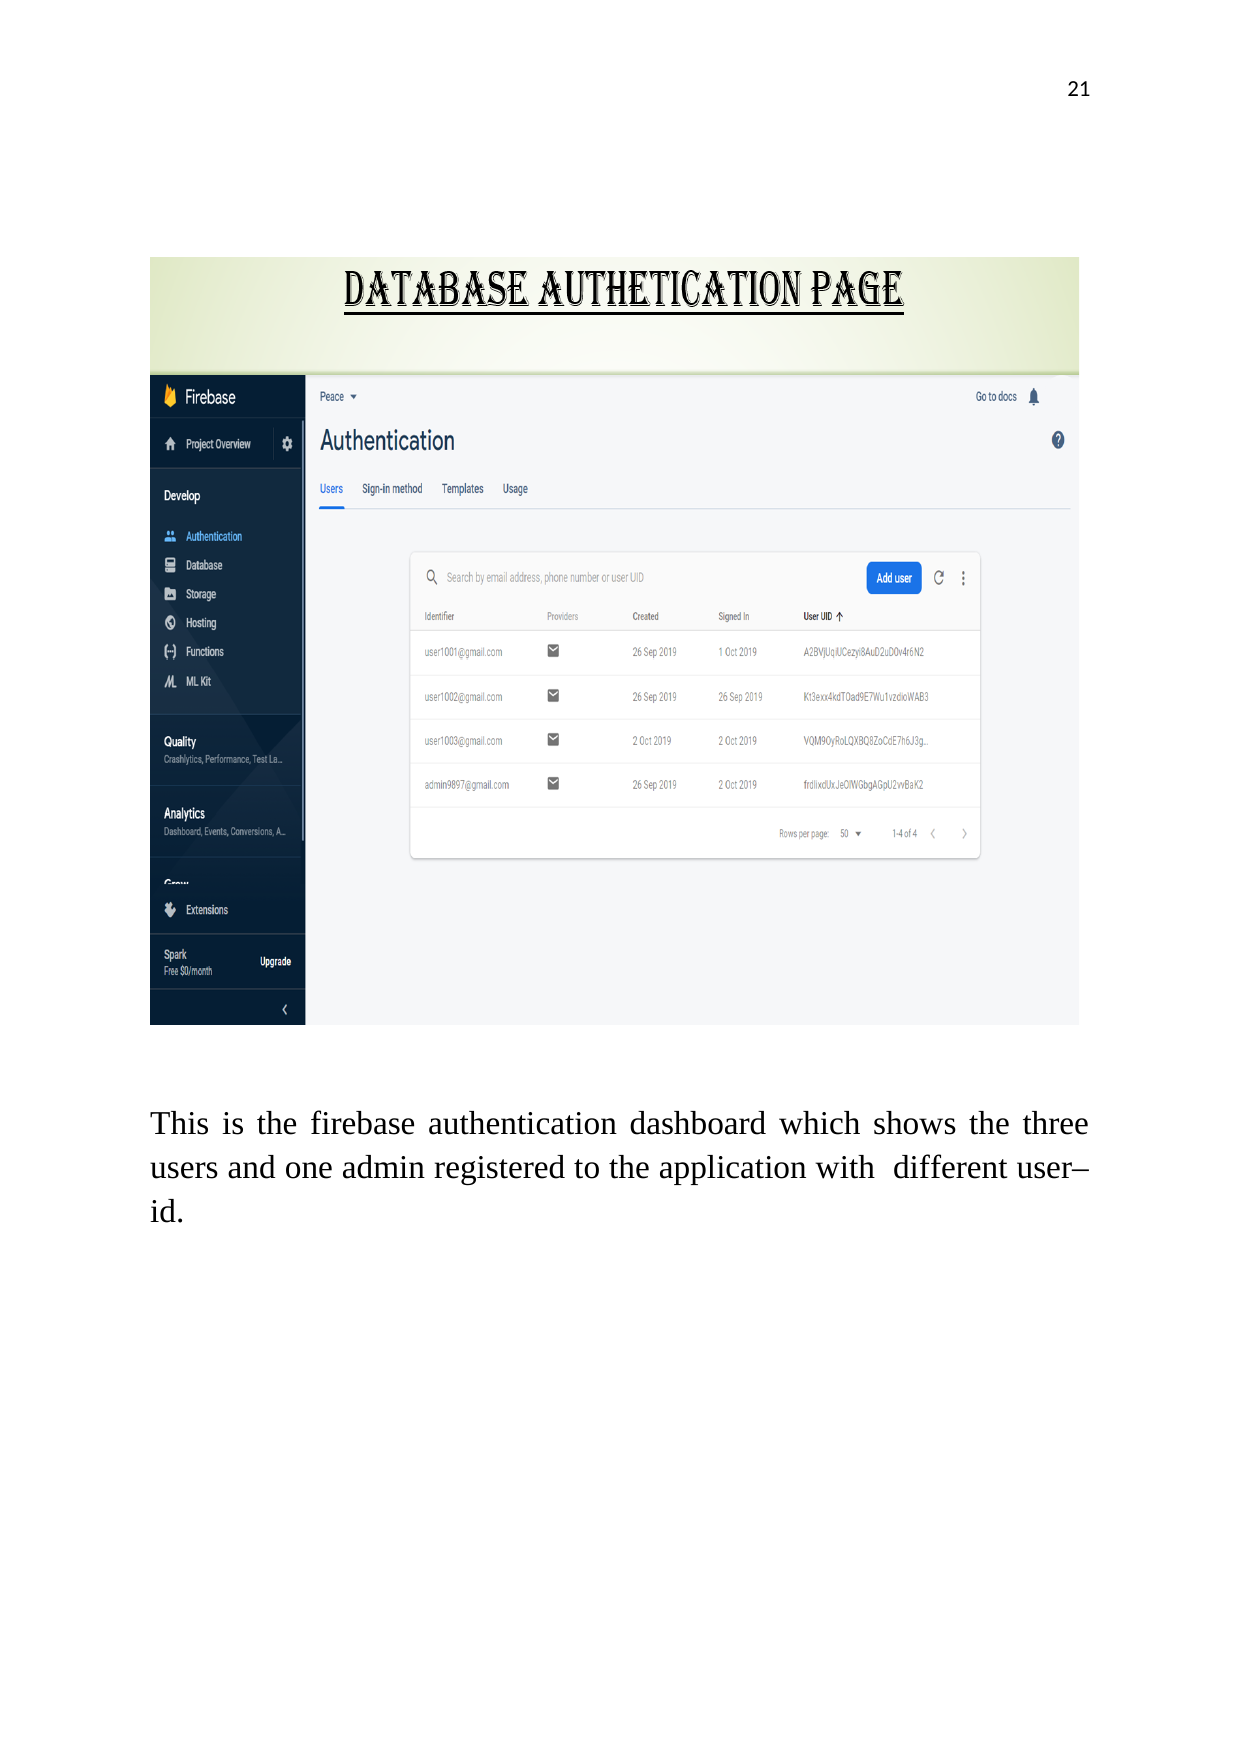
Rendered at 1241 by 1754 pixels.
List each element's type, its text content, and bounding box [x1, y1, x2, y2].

picture [150, 257, 1080, 1025]
text This is the firebase authentication dashboard which shows the three users and one admin registered to the application with different user–id. [150, 1103, 1090, 1229]
